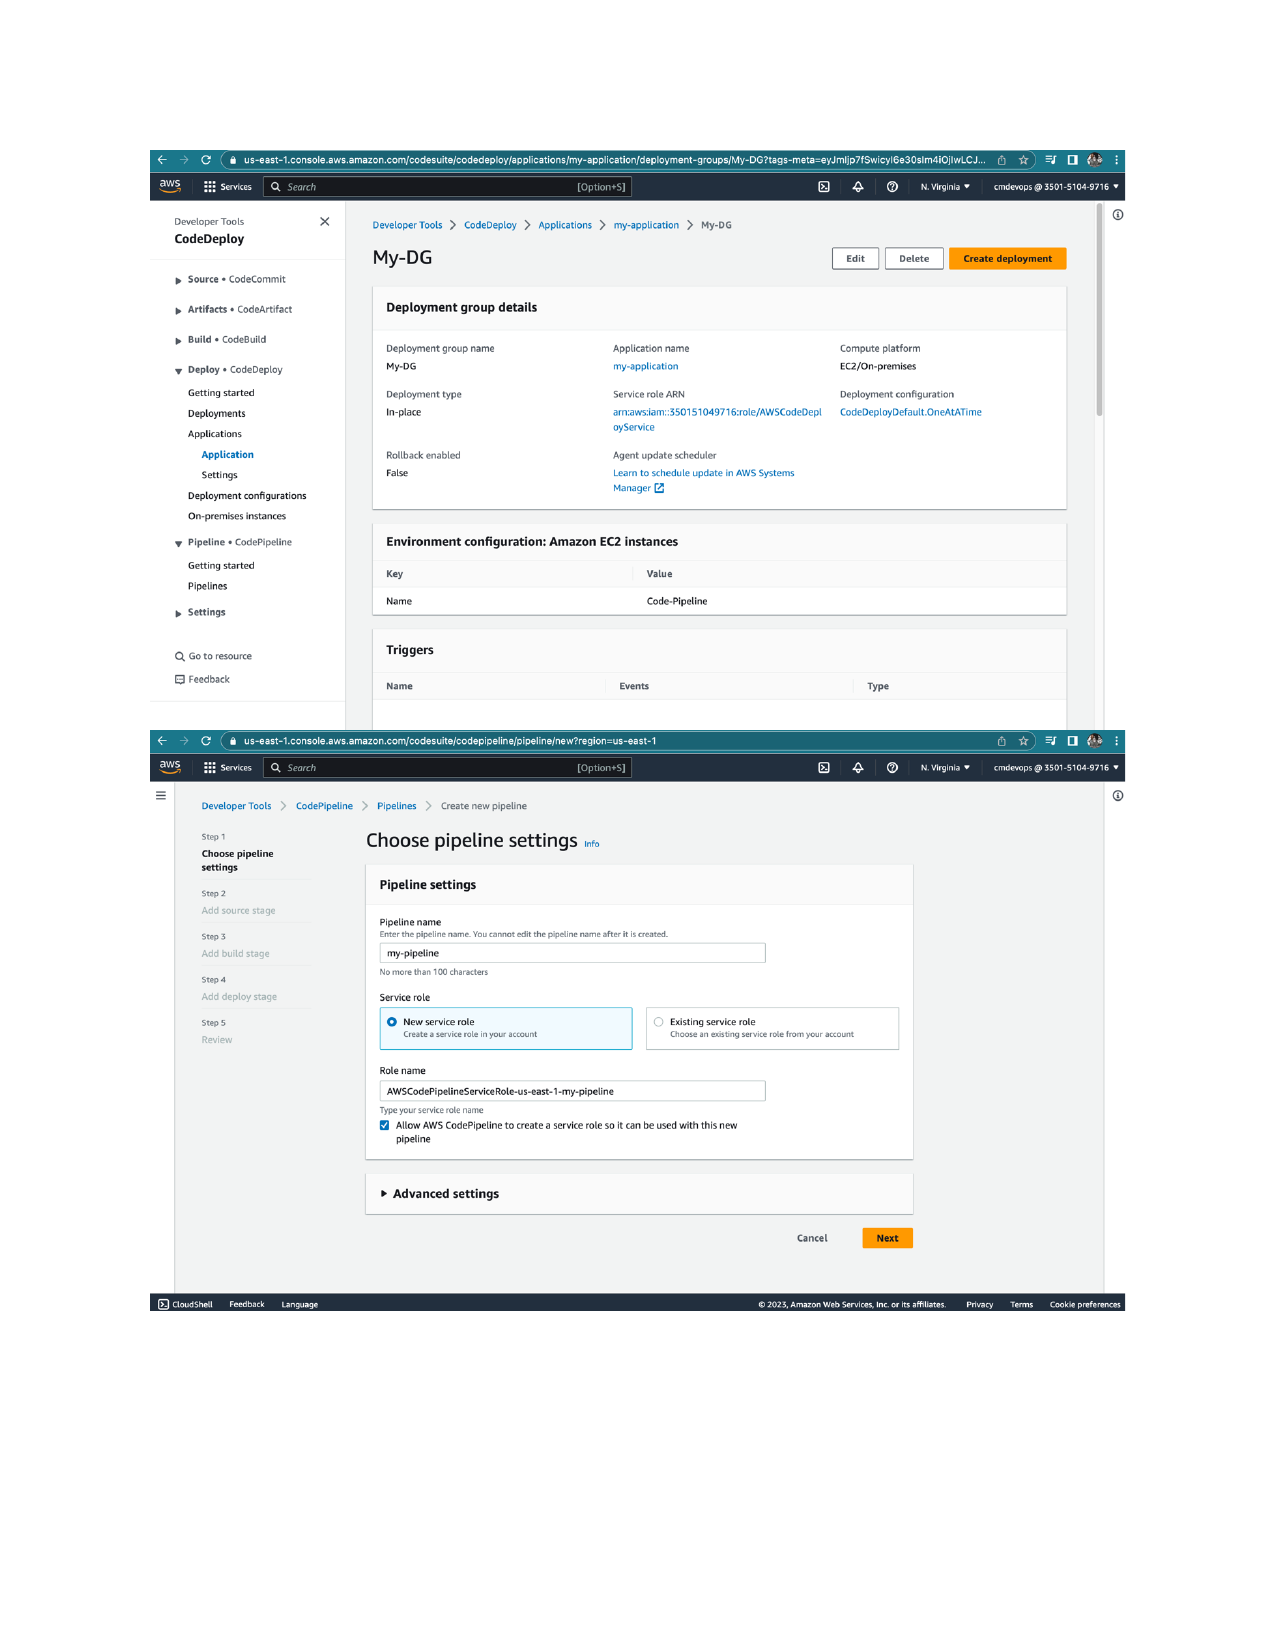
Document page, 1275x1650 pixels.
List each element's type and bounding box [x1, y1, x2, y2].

picture [150, 150, 1125, 1311]
